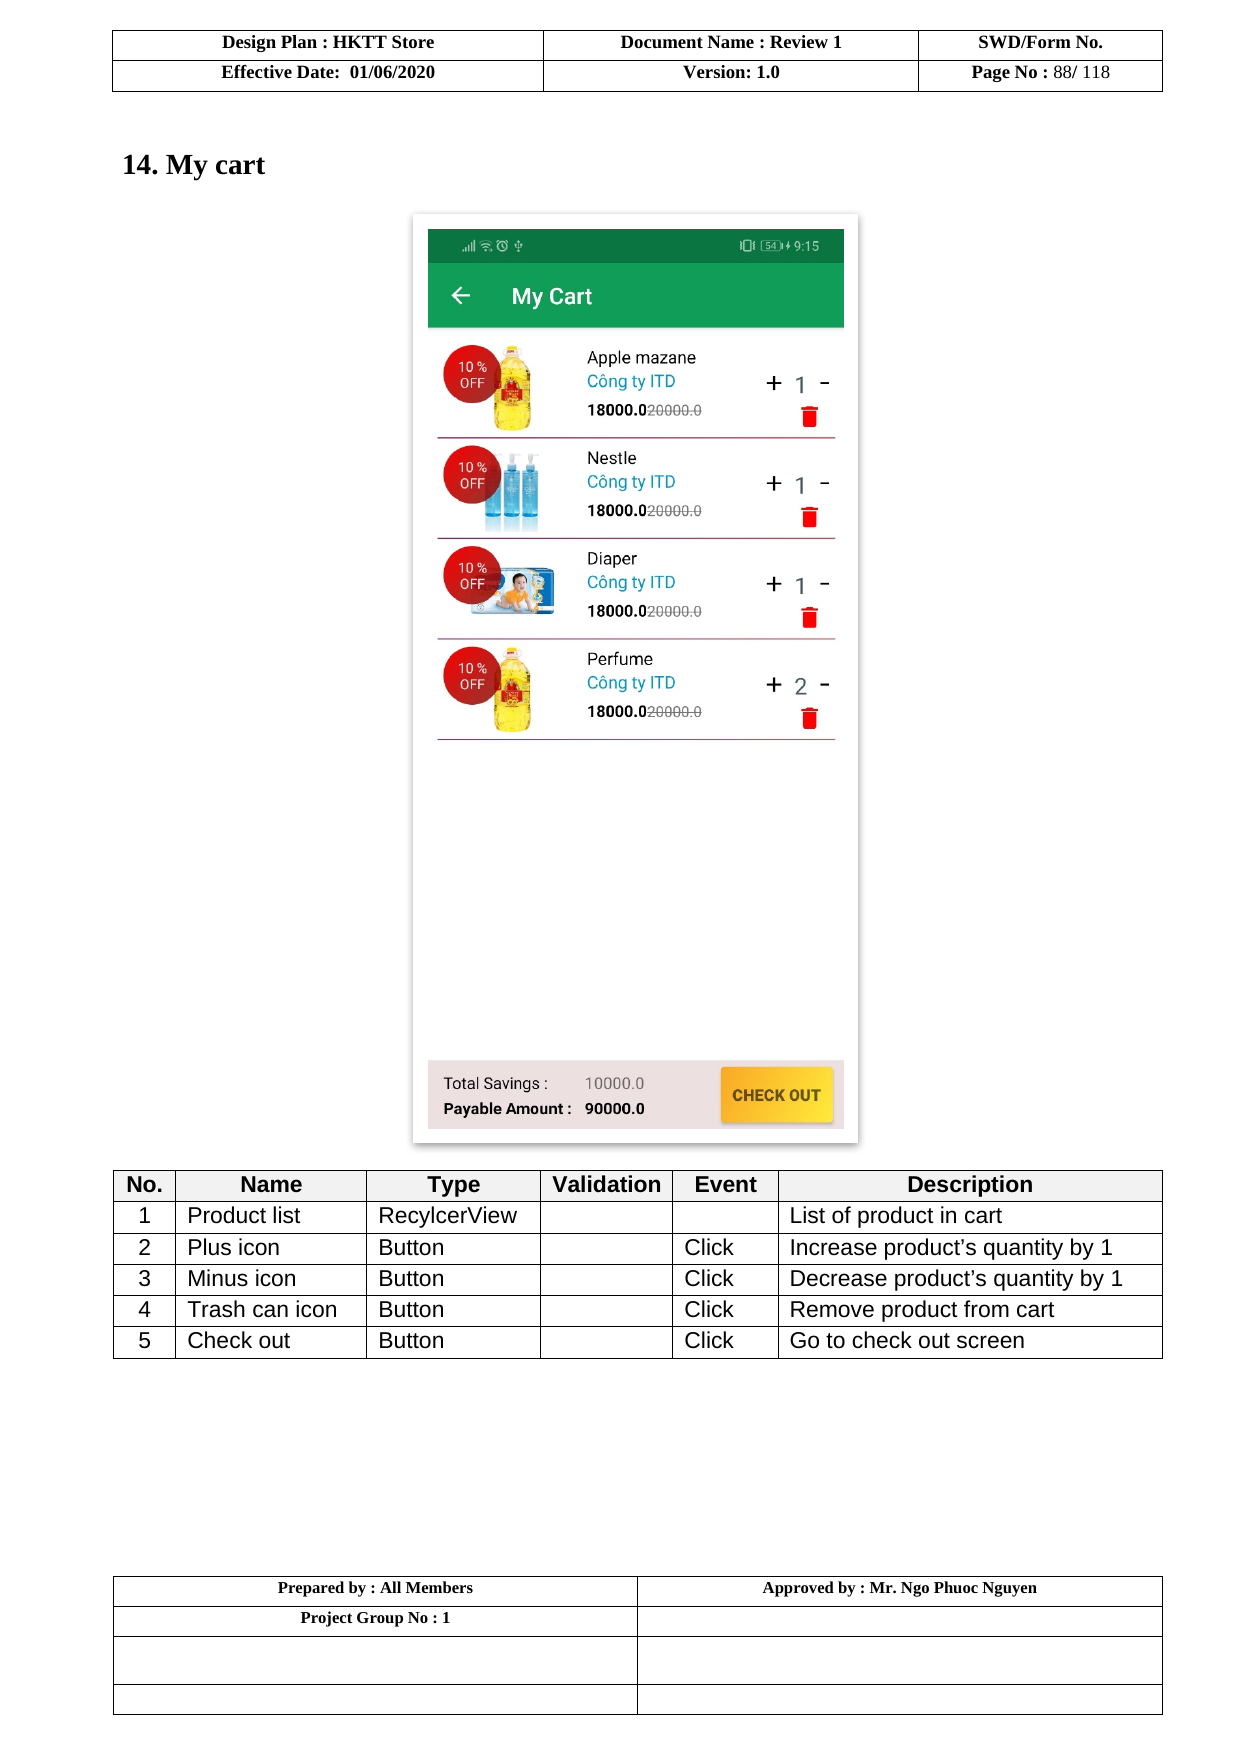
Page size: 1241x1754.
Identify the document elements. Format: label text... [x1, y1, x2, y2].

table_cell 1 [114, 1202, 175, 1232]
table_cell 5 [114, 1327, 175, 1357]
table_cell Click [673, 1234, 778, 1264]
table_cell 3 [114, 1265, 175, 1295]
table_cell Go to check out screen [779, 1327, 1162, 1357]
table_cell [541, 1296, 672, 1326]
table_cell Trash can icon [176, 1296, 366, 1326]
table_cell [673, 1202, 778, 1232]
table_cell Button [367, 1234, 540, 1264]
table_cell Product list [176, 1202, 366, 1232]
table_cell RecylcerView [367, 1202, 540, 1232]
table_cell [541, 1327, 672, 1357]
table_cell Decrease product’s quantity by 1 [779, 1265, 1162, 1295]
table_cell Click [673, 1327, 778, 1357]
table_cell [541, 1265, 672, 1295]
table_cell Minus icon [176, 1265, 366, 1295]
table_header Type [367, 1171, 540, 1201]
subtitle 14. My cart [122, 147, 1162, 181]
table_header Description [779, 1171, 1162, 1201]
table_cell Check out [176, 1327, 366, 1357]
table_cell Button [367, 1265, 540, 1295]
table_cell [541, 1202, 672, 1232]
table_cell Increase product’s quantity by 1 [779, 1234, 1162, 1264]
table_header Event [673, 1171, 778, 1201]
table_cell Click [673, 1296, 778, 1326]
table_cell 2 [114, 1234, 175, 1264]
table_cell [541, 1234, 672, 1264]
table_cell Button [367, 1327, 540, 1357]
table_cell Plus icon [176, 1234, 366, 1264]
table_header No. [114, 1171, 175, 1201]
picture [428, 229, 844, 1129]
table_header Name [176, 1171, 366, 1201]
table_cell List of product in cart [779, 1202, 1162, 1232]
table_cell Button [367, 1296, 540, 1326]
table_cell 4 [114, 1296, 175, 1326]
table_cell Click [673, 1265, 778, 1295]
table_header Validation [541, 1171, 672, 1201]
table_cell Remove product from cart [779, 1296, 1162, 1326]
